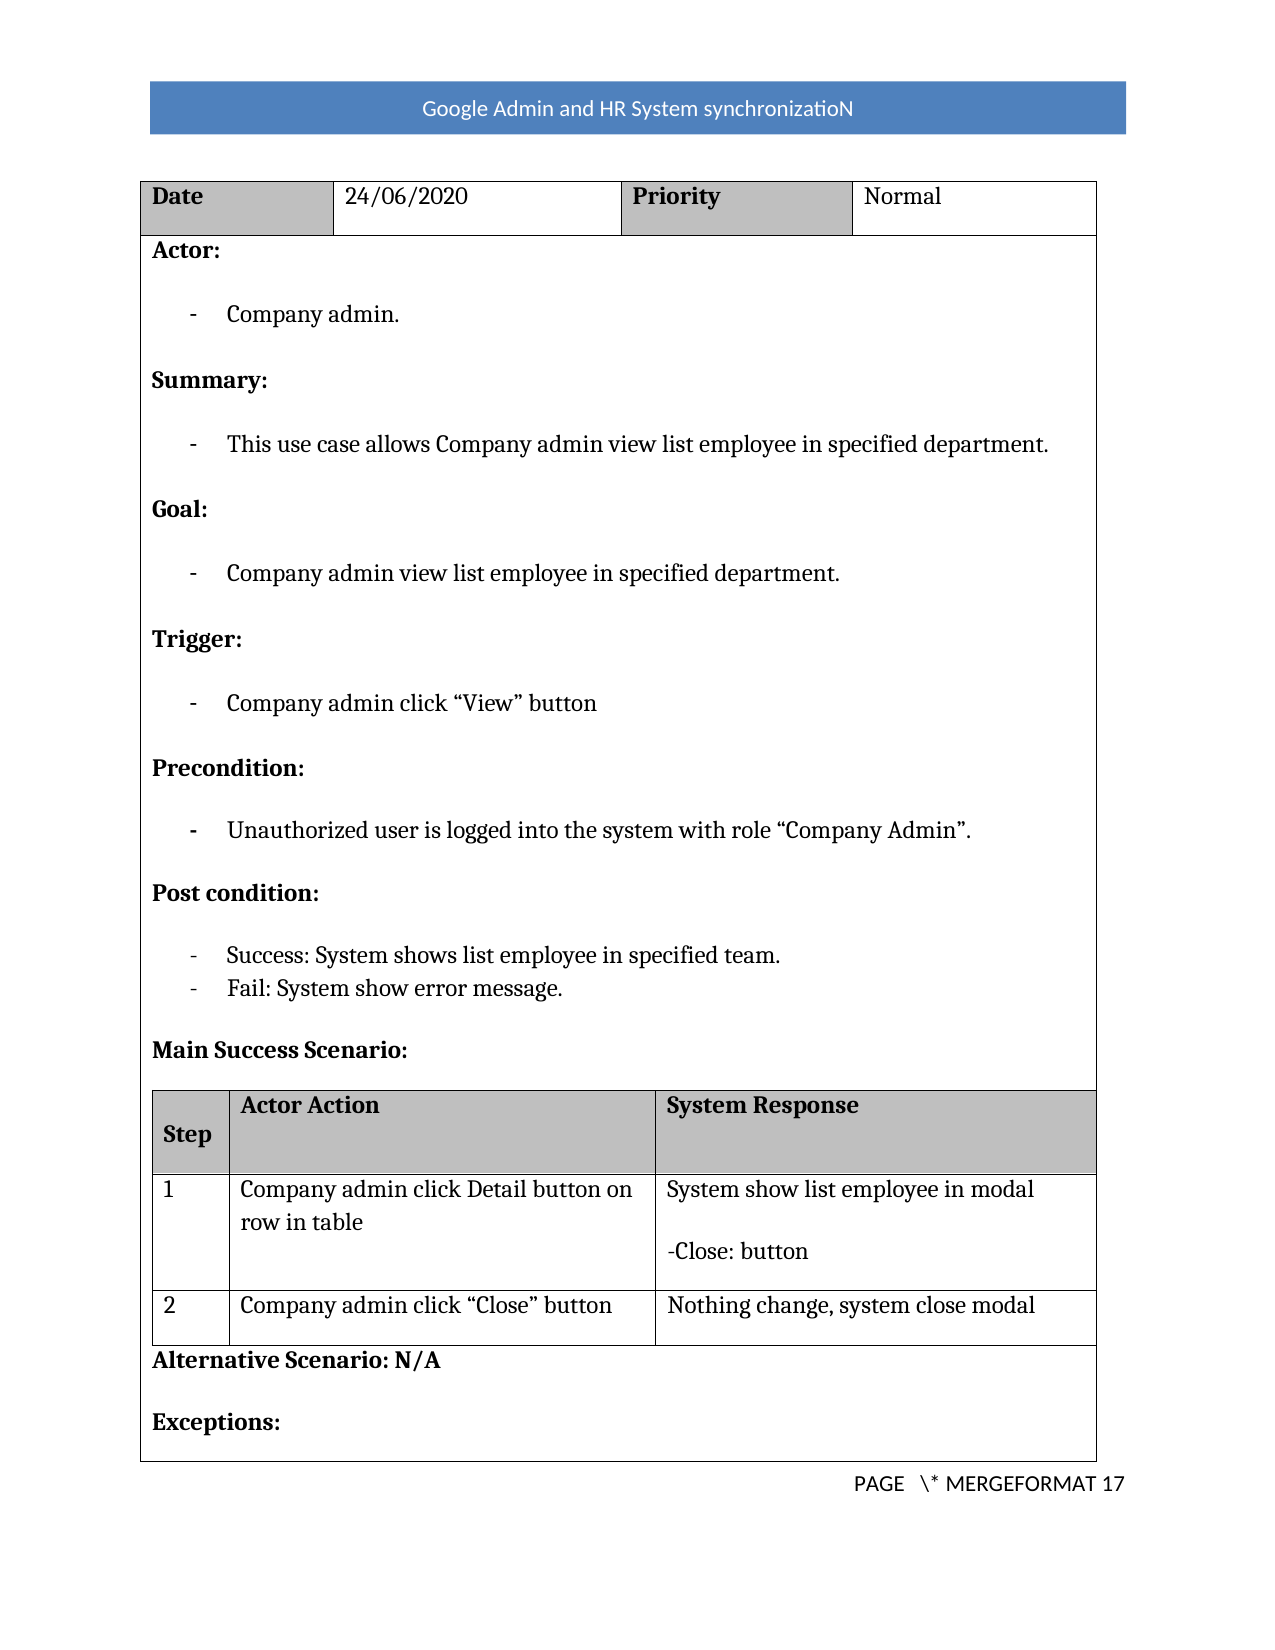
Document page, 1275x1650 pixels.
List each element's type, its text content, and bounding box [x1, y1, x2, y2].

table_cell Priority [622, 182, 852, 235]
table_cell Date [141, 182, 333, 235]
table_cell Normal [853, 182, 1096, 235]
table_cell 24/06/2020 [334, 182, 621, 235]
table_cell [141, 236, 1096, 1461]
